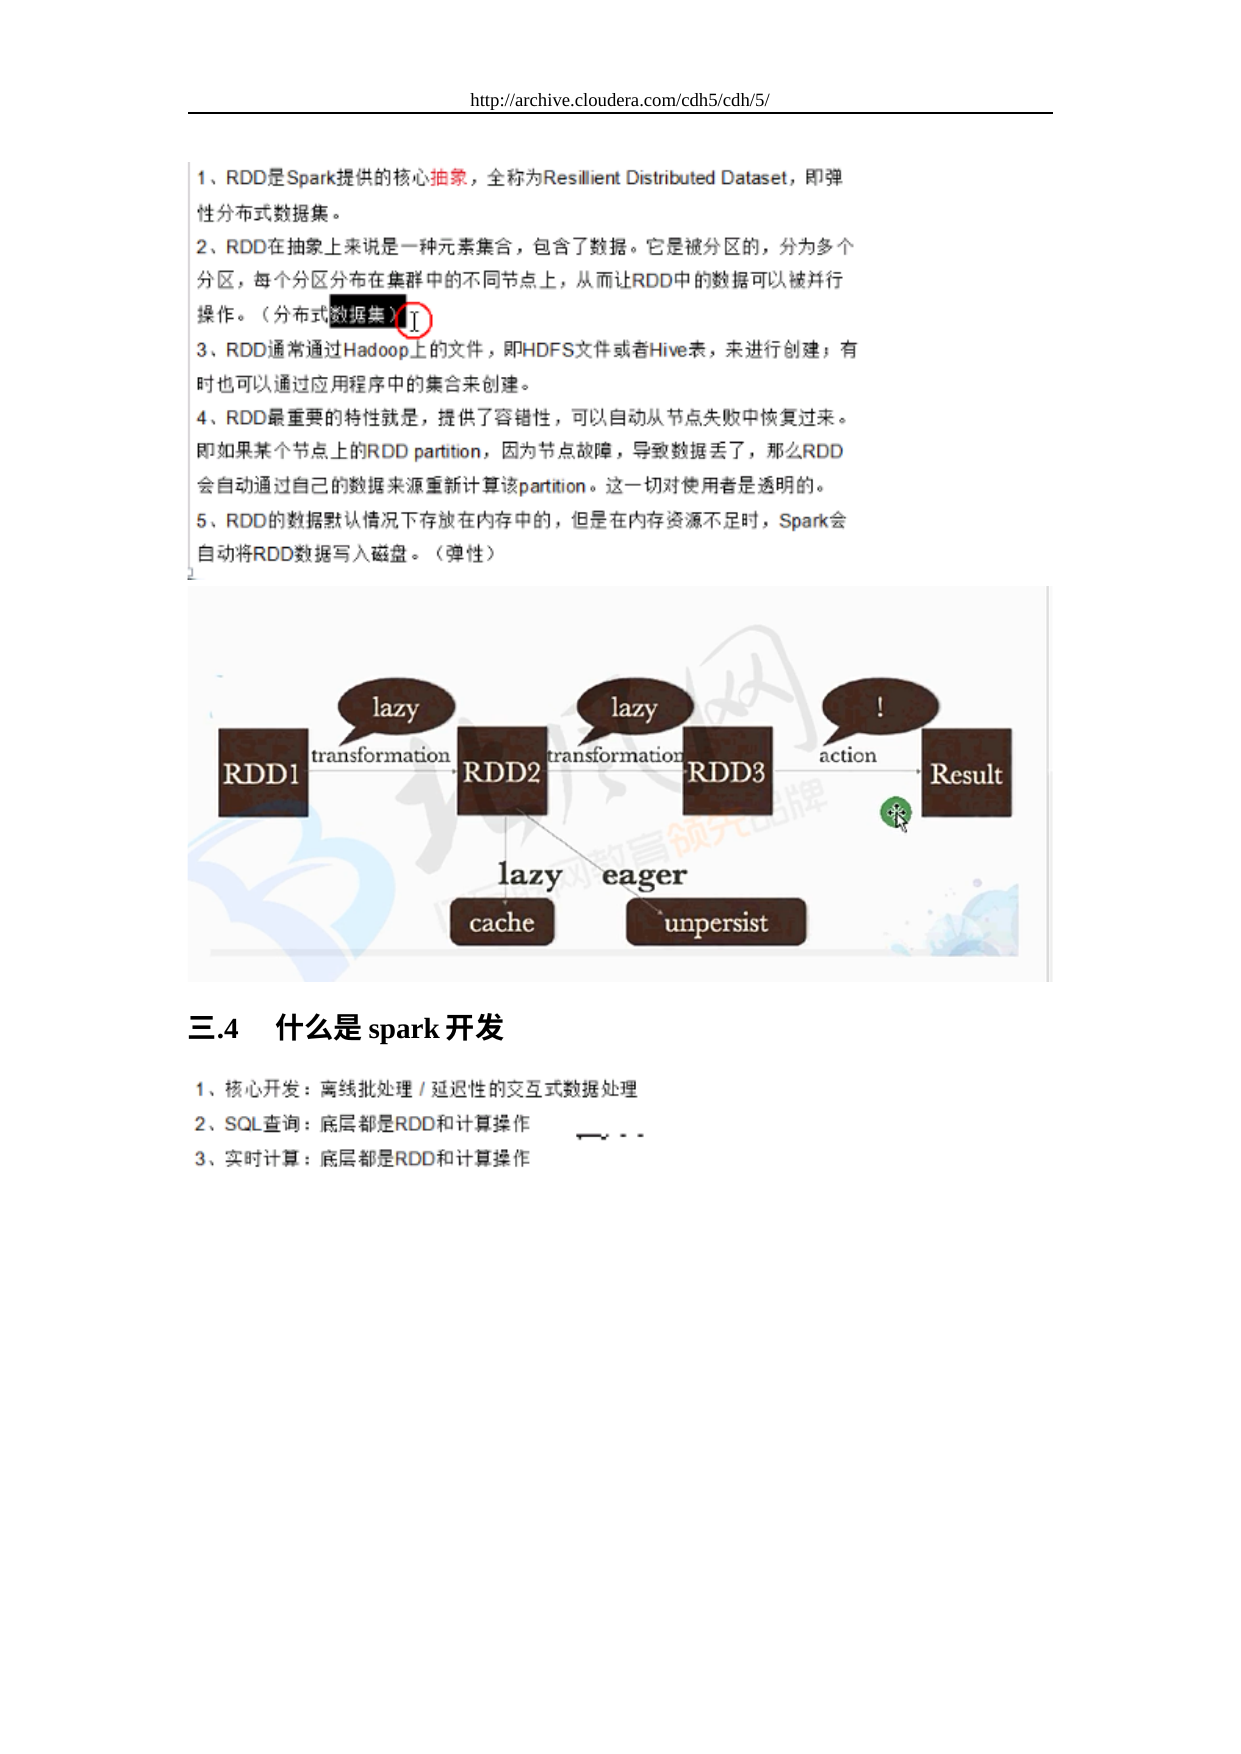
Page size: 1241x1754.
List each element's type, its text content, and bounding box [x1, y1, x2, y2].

picture [187, 1063, 672, 1186]
picture [187, 162, 860, 580]
subtitle 什么是spark开发 [187, 1005, 1053, 1047]
picture [187, 586, 1053, 982]
